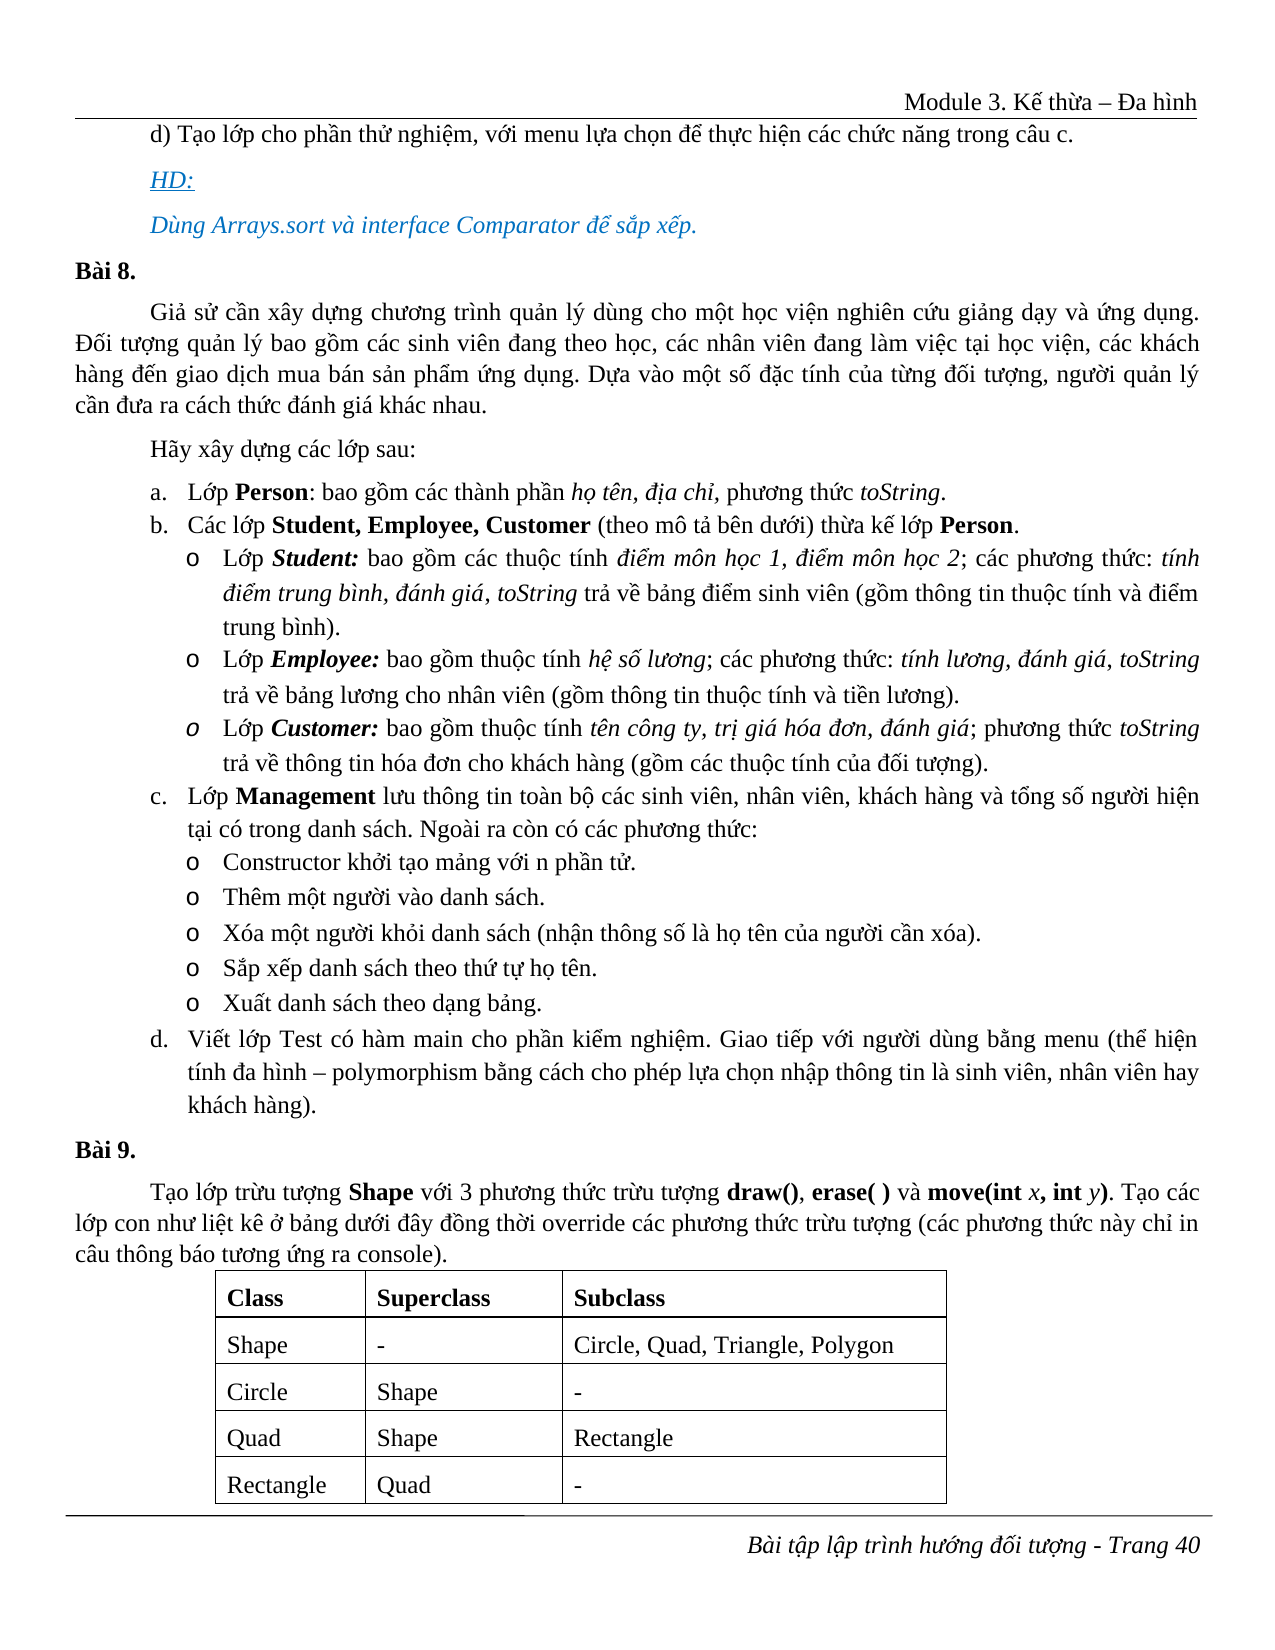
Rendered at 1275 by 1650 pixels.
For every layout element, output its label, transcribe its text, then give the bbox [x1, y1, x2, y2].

table_header Superclass [366, 1271, 562, 1316]
list Thêm một người vào danh sách. [185, 882, 1200, 913]
list Lớp Student: bao gồm các thuộc tính điểm môn học 1, điểm môn học 2; các phương thức: tính điểm trung bình, đánh giá, toString trả về bảng điểm sinh viên (gồm thông tin thuộc tính và điểm trung bình). [185, 543, 1200, 640]
table_cell Shape [216, 1318, 365, 1363]
list Xóa một người khỏi danh sách (nhận thông số là họ tên của người cần xóa). [185, 918, 1200, 948]
list Viết lớp Test có hàm main cho phần kiểm nghiệm. Giao tiếp với người dùng bằng menu (thể hiện tính đa hình – polymorphism bằng cách cho phép lựa chọn nhập thông tin là sinh viên, nhân viên hay khách hàng). [150, 1024, 1200, 1119]
table_cell Shape [366, 1411, 562, 1456]
text Giả sử cần xây dựng chương trình quản lý dùng cho một học viện nghiên cứu giảng dạy và ứng dụng. Đối tượng quản lý bao gồm các sinh viên đang theo học, các nhân viên đang làm việc tại học viện, các khách hàng đến giao dịch mua bán sản phẩm ứng dụng. Dựa vào một số đặc tính của từng đối tượng, người quản lý cần đưa ra cách thức đánh giá khác nhau. [75, 297, 1200, 419]
table_cell Quad [366, 1457, 562, 1503]
list Constructor khởi tạo mảng với n phần tử. [185, 847, 1200, 878]
table_header Subclass [563, 1271, 946, 1316]
table_cell Circle [216, 1364, 365, 1409]
text Dùng Arrays.sort và interface Comparator để sắp xếp. [75, 210, 1200, 239]
list Lớp Customer: bao gồm thuộc tính tên công ty, trị giá hóa đơn, đánh giá; phương thức toString trả về thông tin hóa đơn cho khách hàng (gồm các thuộc tính của đối tượng). [185, 713, 1200, 777]
text Hãy xây dựng các lớp sau: [75, 434, 1200, 463]
table_cell - [563, 1457, 946, 1503]
text d) Tạo lớp cho phần thử nghiệm, với menu lựa chọn để thực hiện các chức năng trong câu c. [75, 119, 1200, 148]
table_cell Quad [216, 1411, 365, 1456]
list Lớp Management lưu thông tin toàn bộ các sinh viên, nhân viên, khách hàng và tổng số người hiện tại có trong danh sách. Ngoài ra còn có các phương thức: [150, 781, 1200, 843]
table_cell - [366, 1318, 562, 1363]
table_cell Circle, Quad, Triangle, Polygon [563, 1318, 946, 1363]
table_cell Rectangle [563, 1411, 946, 1456]
table_header Class [216, 1271, 365, 1316]
table_cell Shape [366, 1364, 562, 1409]
list Lớp Employee: bao gồm thuộc tính hệ số lương; các phương thức: tính lương, đánh giá, toString trả về bảng lương cho nhân viên (gồm thông tin thuộc tính và tiền lương). [185, 644, 1200, 708]
list Lớp Person: bao gồm các thành phần họ tên, địa chỉ, phương thức toString. [150, 477, 1200, 506]
text HD: [75, 165, 1200, 194]
table_cell - [563, 1364, 946, 1409]
table_cell Rectangle [216, 1457, 365, 1503]
list Các lớp Student, Employee, Customer (theo mô tả bên dưới) thừa kế lớp Person. [150, 510, 1200, 539]
list Sắp xếp danh sách theo thứ tự họ tên. [185, 953, 1200, 984]
list Xuất danh sách theo dạng bảng. [185, 988, 1200, 1019]
text Tạo lớp trừu tượng Shape với 3 phương thức trừu tượng draw(), erase( ) và move(int x, int y). Tạo các lớp con như liệt kê ở bảng dưới đây đồng thời override các phương thức trừu tượng (các phương thức này chỉ in câu thông báo tương ứng ra console). [75, 1177, 1200, 1268]
